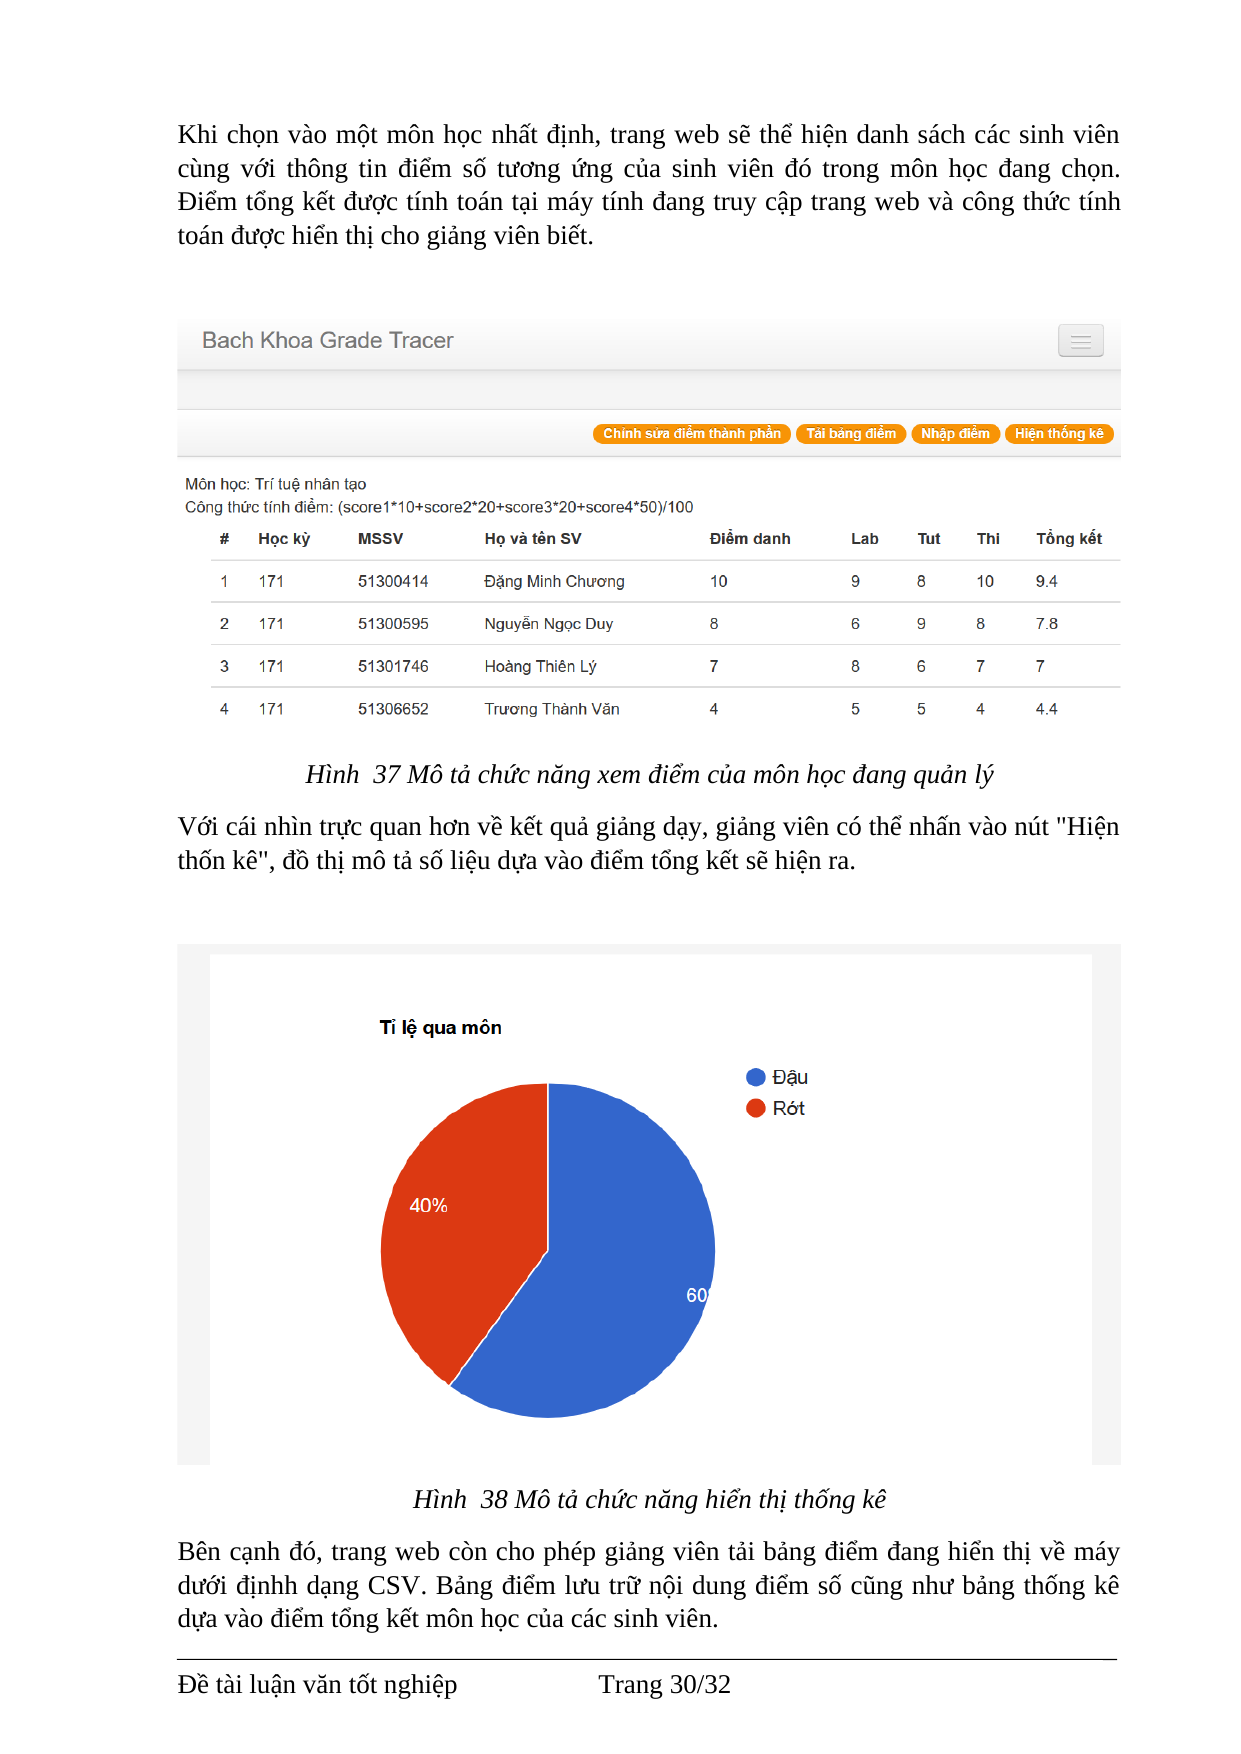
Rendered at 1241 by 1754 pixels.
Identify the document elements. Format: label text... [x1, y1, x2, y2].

text Hình 37 Mô tả chức năng xem điểm của môn học đang quản lý [177, 758, 1122, 790]
text Với cái nhìn trực quan hơn về kết quả giảng dạy, giảng viên có thể nhấn vào nút "Hiện thốn kê", đồ thị mô tả số liệu dựa vào điểm tổng kết sẽ hiện ra. [177, 811, 1122, 875]
text Khi chọn vào một môn học nhất định, trang web sẽ thể hiện danh sách các sinh viên cùng với thông tin điểm số tương ứng của sinh viên đó trong môn học đang chọn. Điểm tổng kết được tính toán tại máy tính đang truy cập trang web và công thức tính toán được hiển thị cho giảng viên biết. [177, 118, 1122, 250]
picture [177, 944, 1121, 1465]
text Bên cạnh đó, trang web còn cho phép giảng viên tải bảng điểm đang hiển thị về máy dưới địnhh dạng CSV. Bảng điểm lưu trữ nội dung điểm số cũng như bảng thống kê dựa vào điểm tổng kết môn học của các sinh viên. [177, 1535, 1122, 1633]
text Hình 38 Mô tả chức năng hiển thị thống kê [177, 1483, 1122, 1514]
picture [177, 319, 1121, 740]
